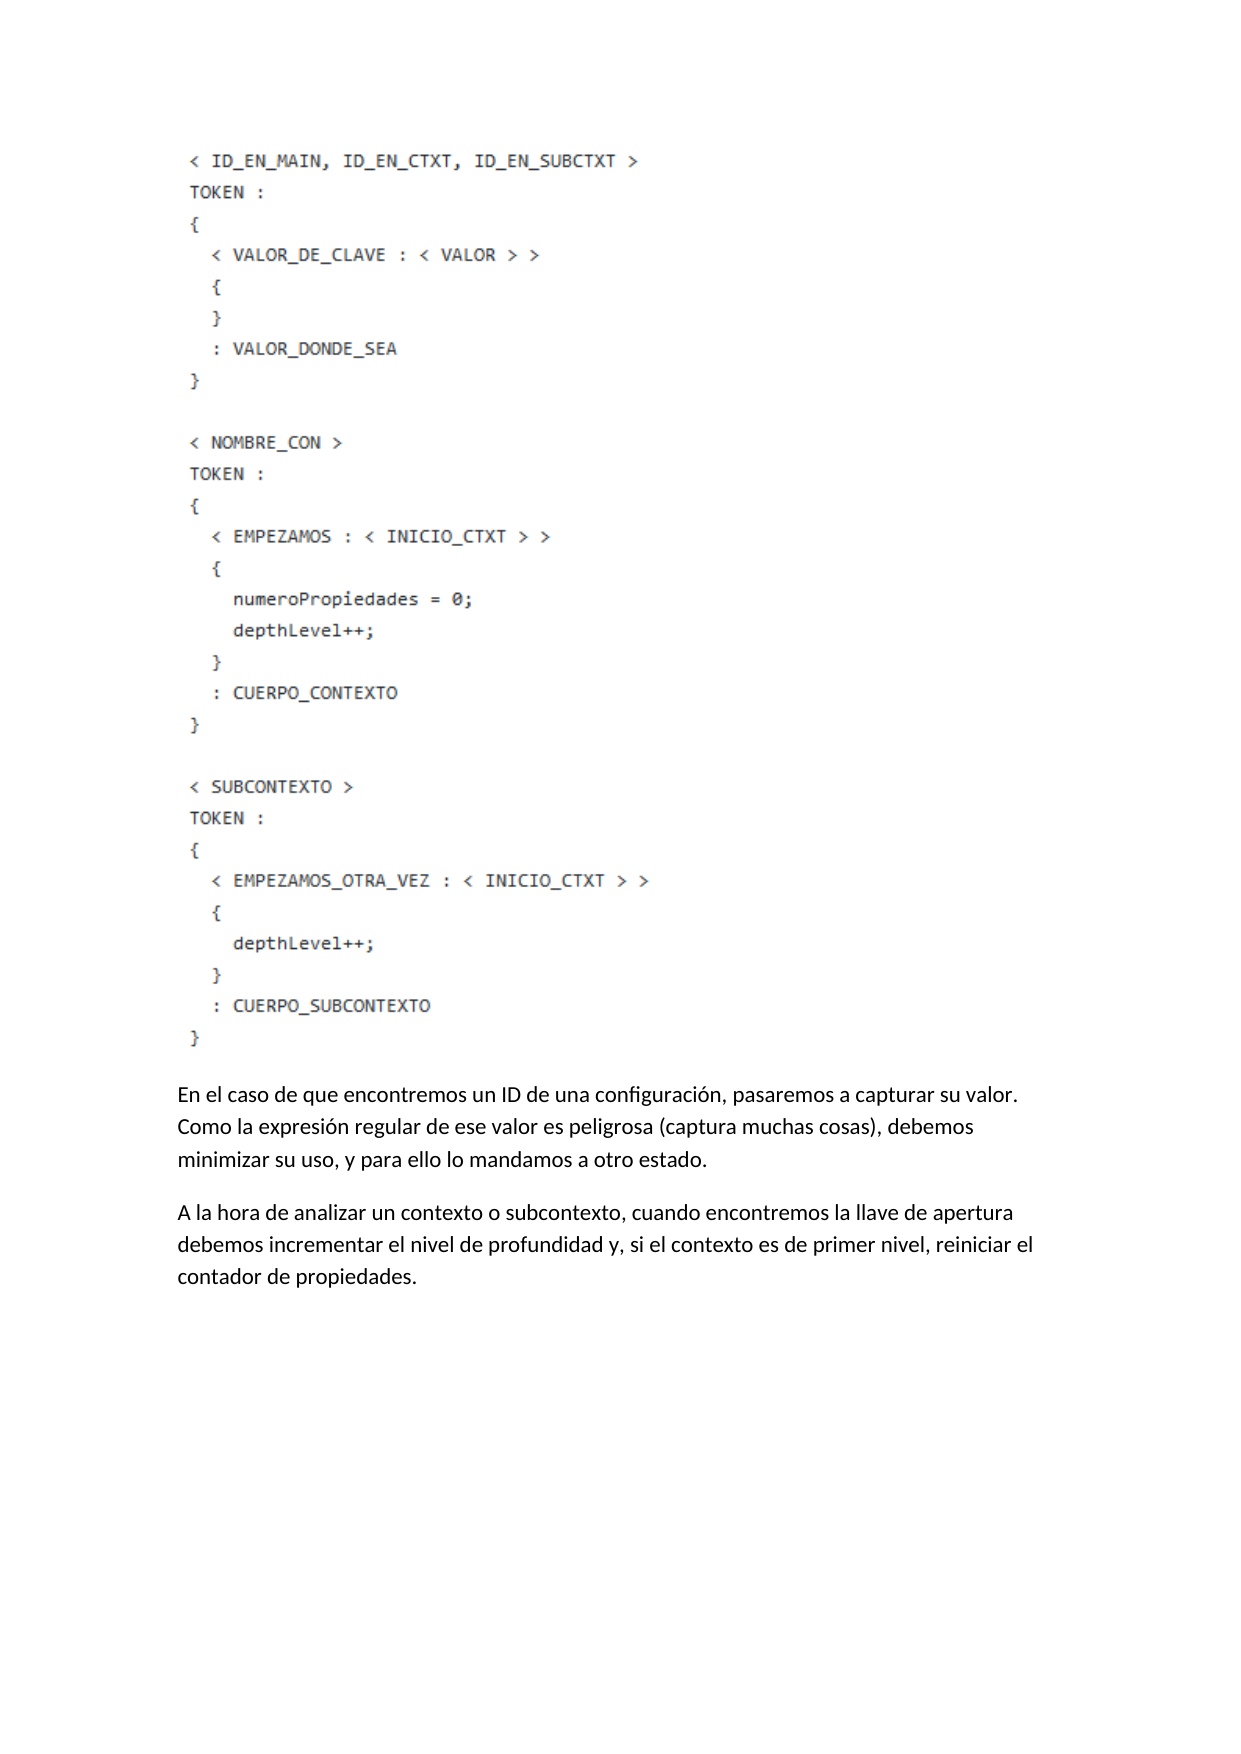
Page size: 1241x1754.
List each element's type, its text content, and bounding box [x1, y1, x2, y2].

text A la hora de analizar un contexto o subcontexto, cuando encontremos la llave de apertura debemos incrementar el nivel de profundidad y, si el contexto es de primer nivel, reiniciar el contador de propiedades. [177, 1198, 1063, 1290]
text En el caso de que encontremos un ID de una configuración, pasaremos a capturar su valor. Como la expresión regular de ese valor es peligrosa (captura muchas cosas), debemos minimizar su uso, y para ello lo mandamos a otro estado. [177, 1080, 1063, 1173]
picture [177, 147, 665, 1056]
